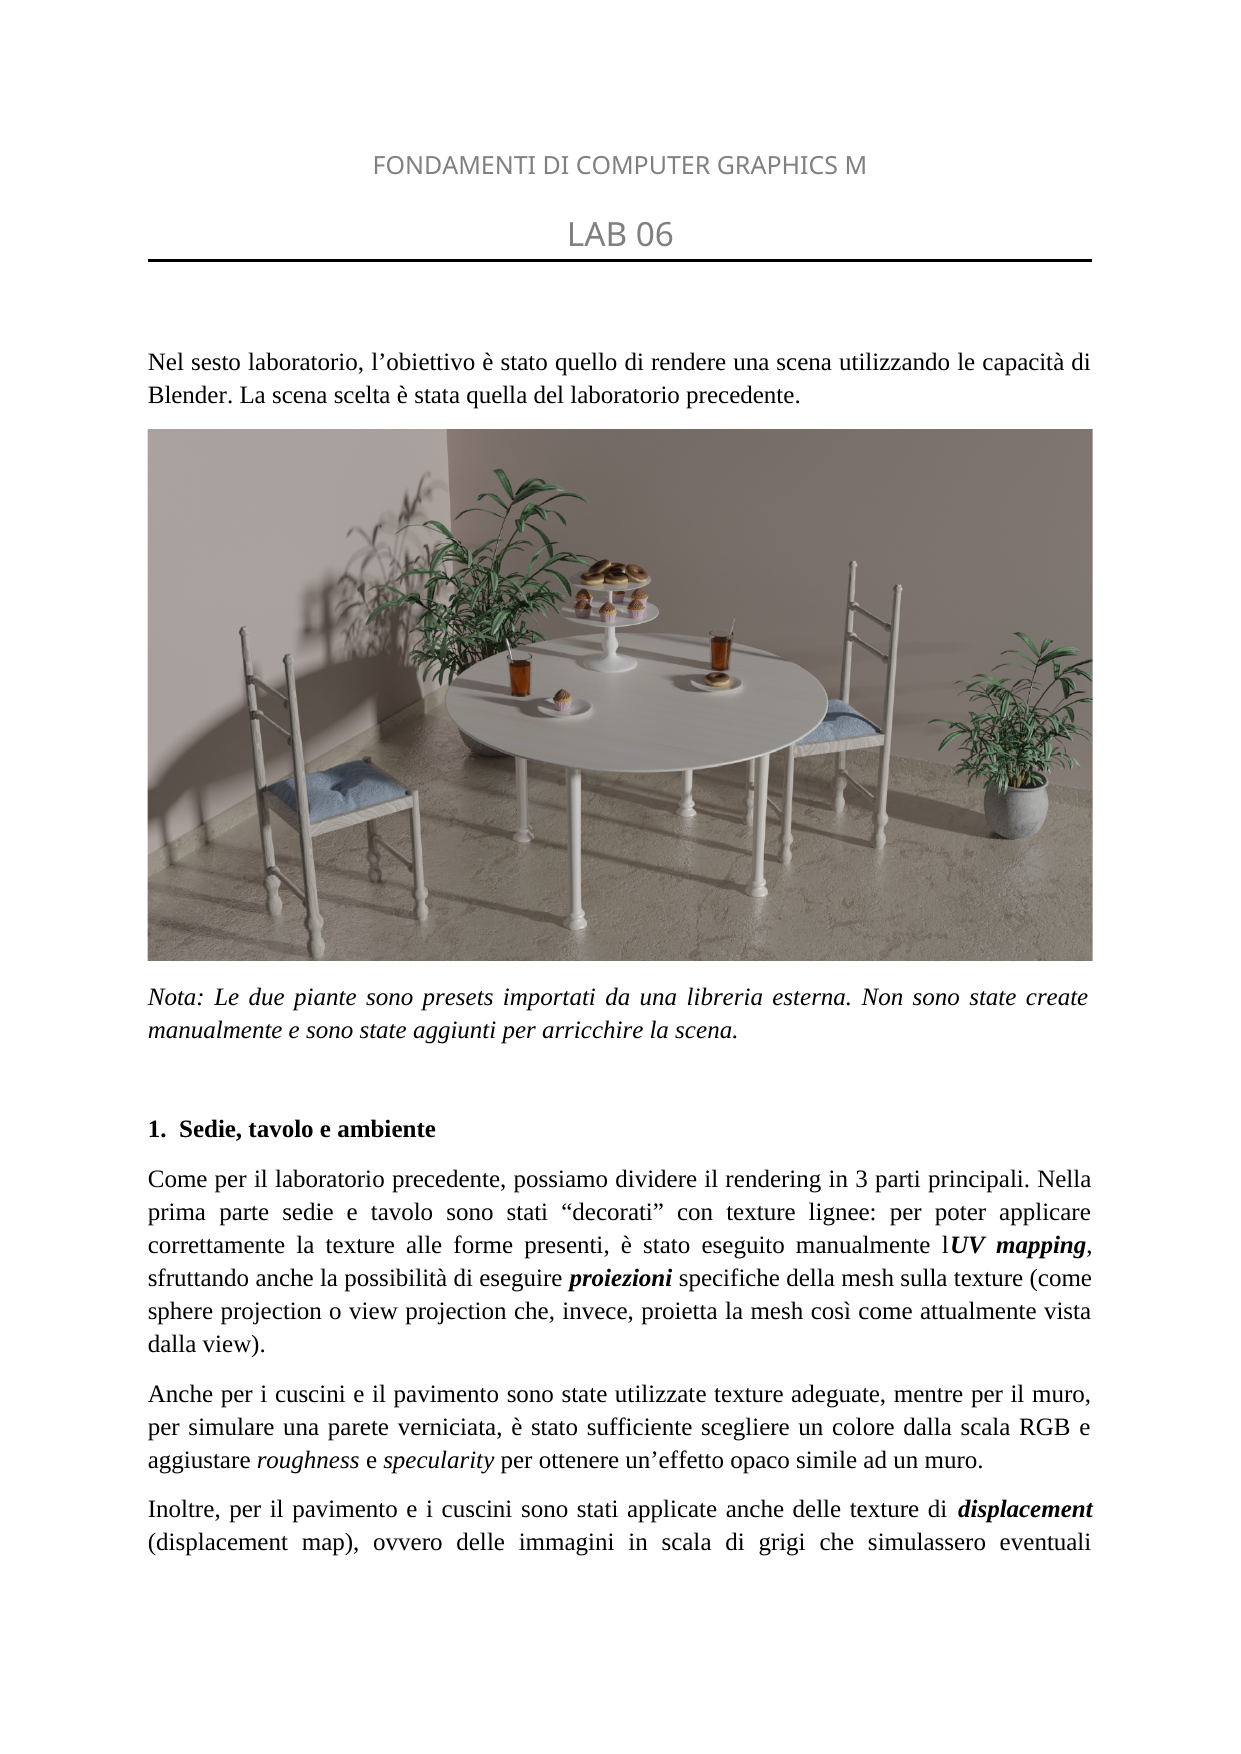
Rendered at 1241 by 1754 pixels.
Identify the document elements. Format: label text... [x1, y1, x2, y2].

text Nota: Le due piante sono presets importati da una libreria esterna. Non sono state create manualmente e sono state aggiunti per arricchire la scena. [148, 982, 1092, 1043]
text LAB 06 [148, 211, 1092, 259]
picture [147, 429, 1093, 961]
text FONDAMENTI DI COMPUTER GRAPHICS M [148, 148, 1092, 182]
text Anche per i cuscini e il pavimento sono state utilizzate texture adeguate, mentre per il muro, per simulare una parete verniciata, è stato sufficiente scegliere un colore dalla scala RGB e aggiustare roughness e specularity per ottenere un’effetto opaco simile ad un muro. [148, 1379, 1092, 1473]
text 1. Sedie, tavolo e ambiente [148, 1114, 1092, 1143]
text Nel sesto laboratorio, l’obiettivo è stato quello di rendere una scena utilizzando le capacità di Blender. La scena scelta è stata quella del laboratorio precedente. [148, 347, 1092, 408]
text Come per il laboratorio precedente, possiamo dividere il rendering in 3 parti principali. Nella prima parte sedie e tavolo sono stati “decorati” con texture lignee: per poter applicare correttamente la texture alle forme presenti, è stato eseguito manualmente lUV mapping, sfruttando anche la possibilità di eseguire proiezioni specifiche della mesh sulla texture (come sphere projection o view projection che, invece, proietta la mesh così come attualmente vista dalla view). [148, 1164, 1092, 1358]
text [148, 1494, 1092, 1556]
